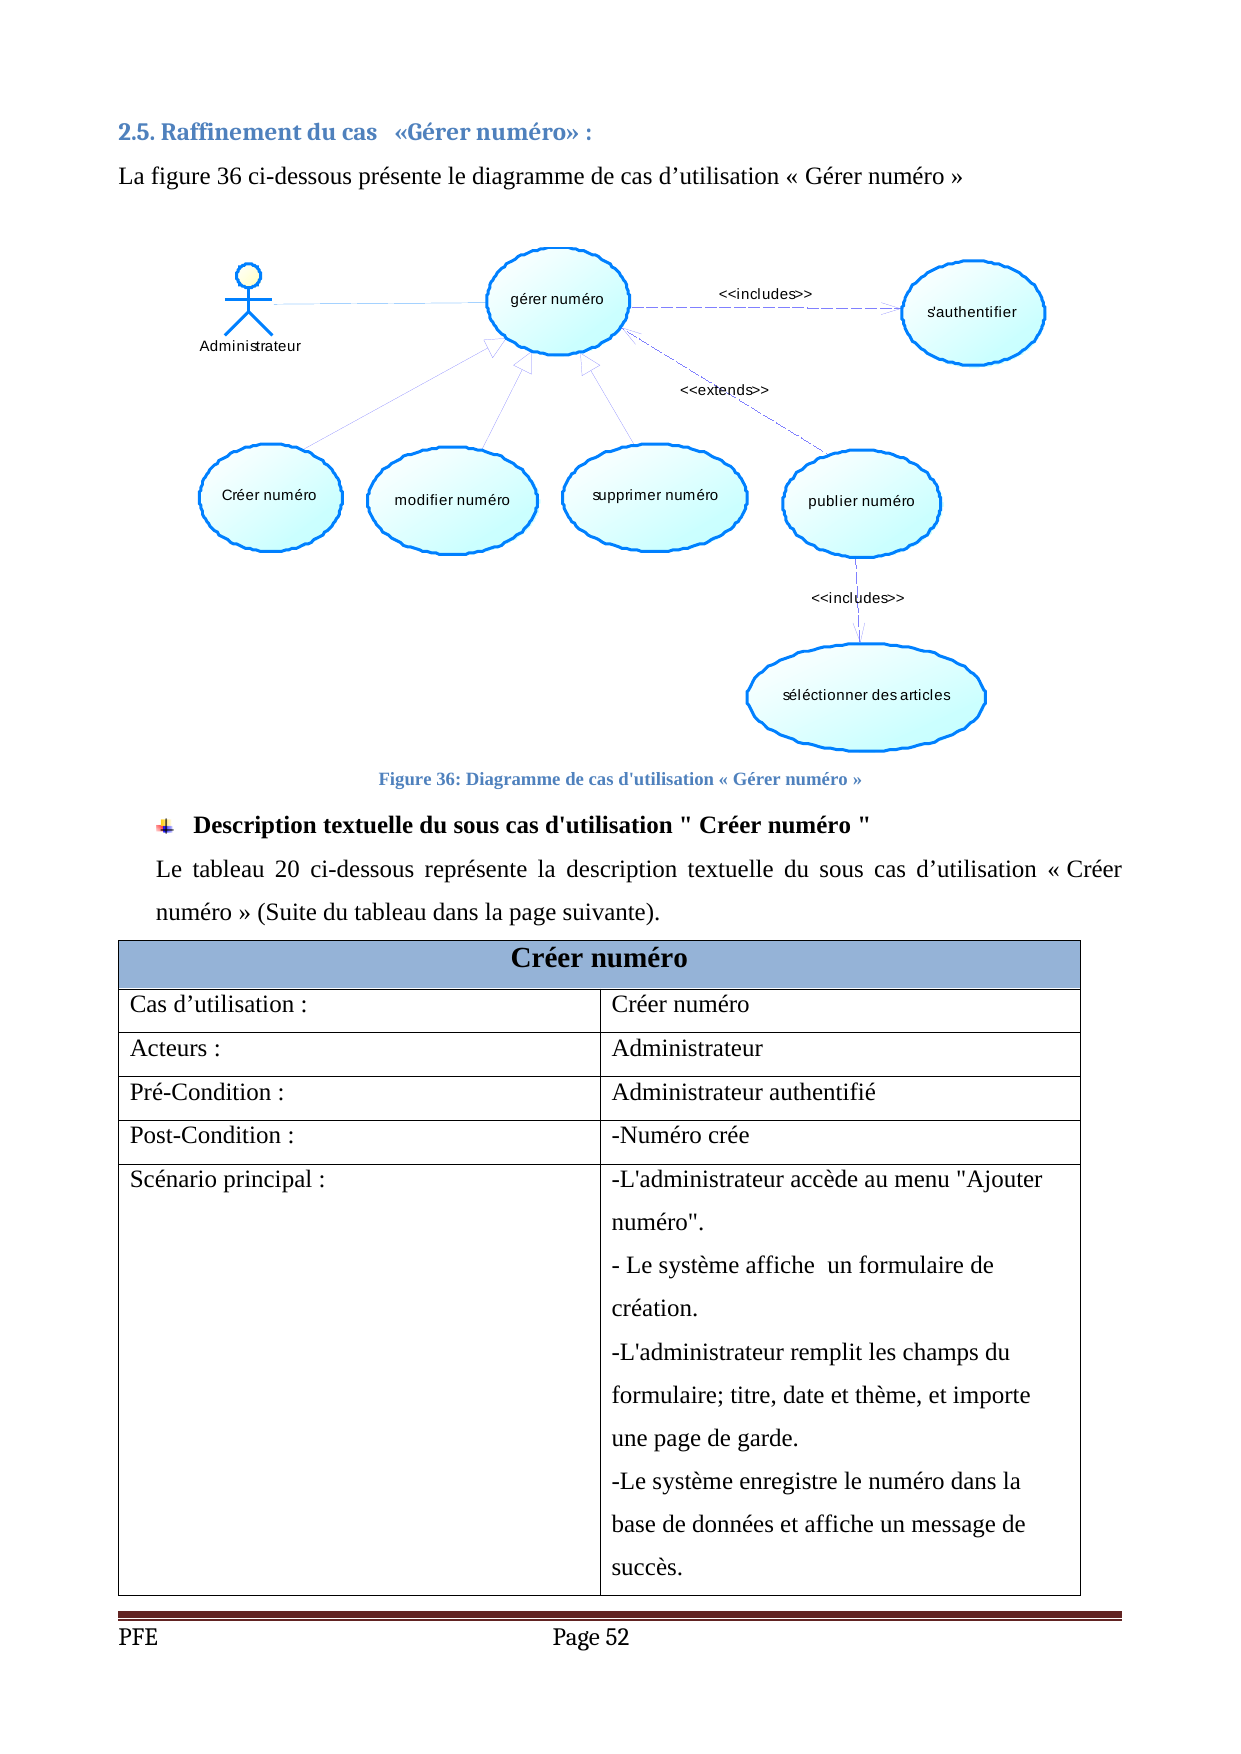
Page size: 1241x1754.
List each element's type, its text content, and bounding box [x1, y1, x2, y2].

picture [156, 817, 174, 834]
table_cell Créer numéro [601, 990, 1080, 1032]
table_cell Acteurs : [119, 1033, 600, 1076]
table_cell Administrateur [601, 1033, 1080, 1076]
list Description textuelle du sous cas d'utilisation " Créer numéro " [156, 811, 1122, 839]
text Le tableau 20 ci-dessous représente la description textuelle du sous cas d’utilisation « Créer numéro » (Suite du tableau dans la page suivante). [156, 854, 1122, 926]
subtitle 2.5. Raffinement du cas «Gérer numéro» : [118, 118, 1122, 147]
table_cell -L'administrateur accède au menu "Ajouter numéro". - Le système affiche un formulaire de création. -L'administrateur remplit les champs du formulaire; titre, date et thème, et importe une page de garde. -Le système enregistre le numéro dans la base de données et affiche un message de succès. [601, 1165, 1080, 1595]
table_cell Pré-Condition : [119, 1077, 600, 1120]
table_cell Scénario principal : [119, 1165, 600, 1595]
text La figure 36 ci-dessous présente le diagramme de cas d’utilisation « Gérer numéro » [118, 161, 1122, 190]
table_cell Cas d’utilisation : [119, 990, 600, 1032]
table_cell -Numéro crée [601, 1121, 1080, 1163]
table_header Créer numéro [119, 941, 1080, 988]
table_cell Post-Condition : [119, 1121, 600, 1163]
table_cell Administrateur authentifié [601, 1077, 1080, 1120]
